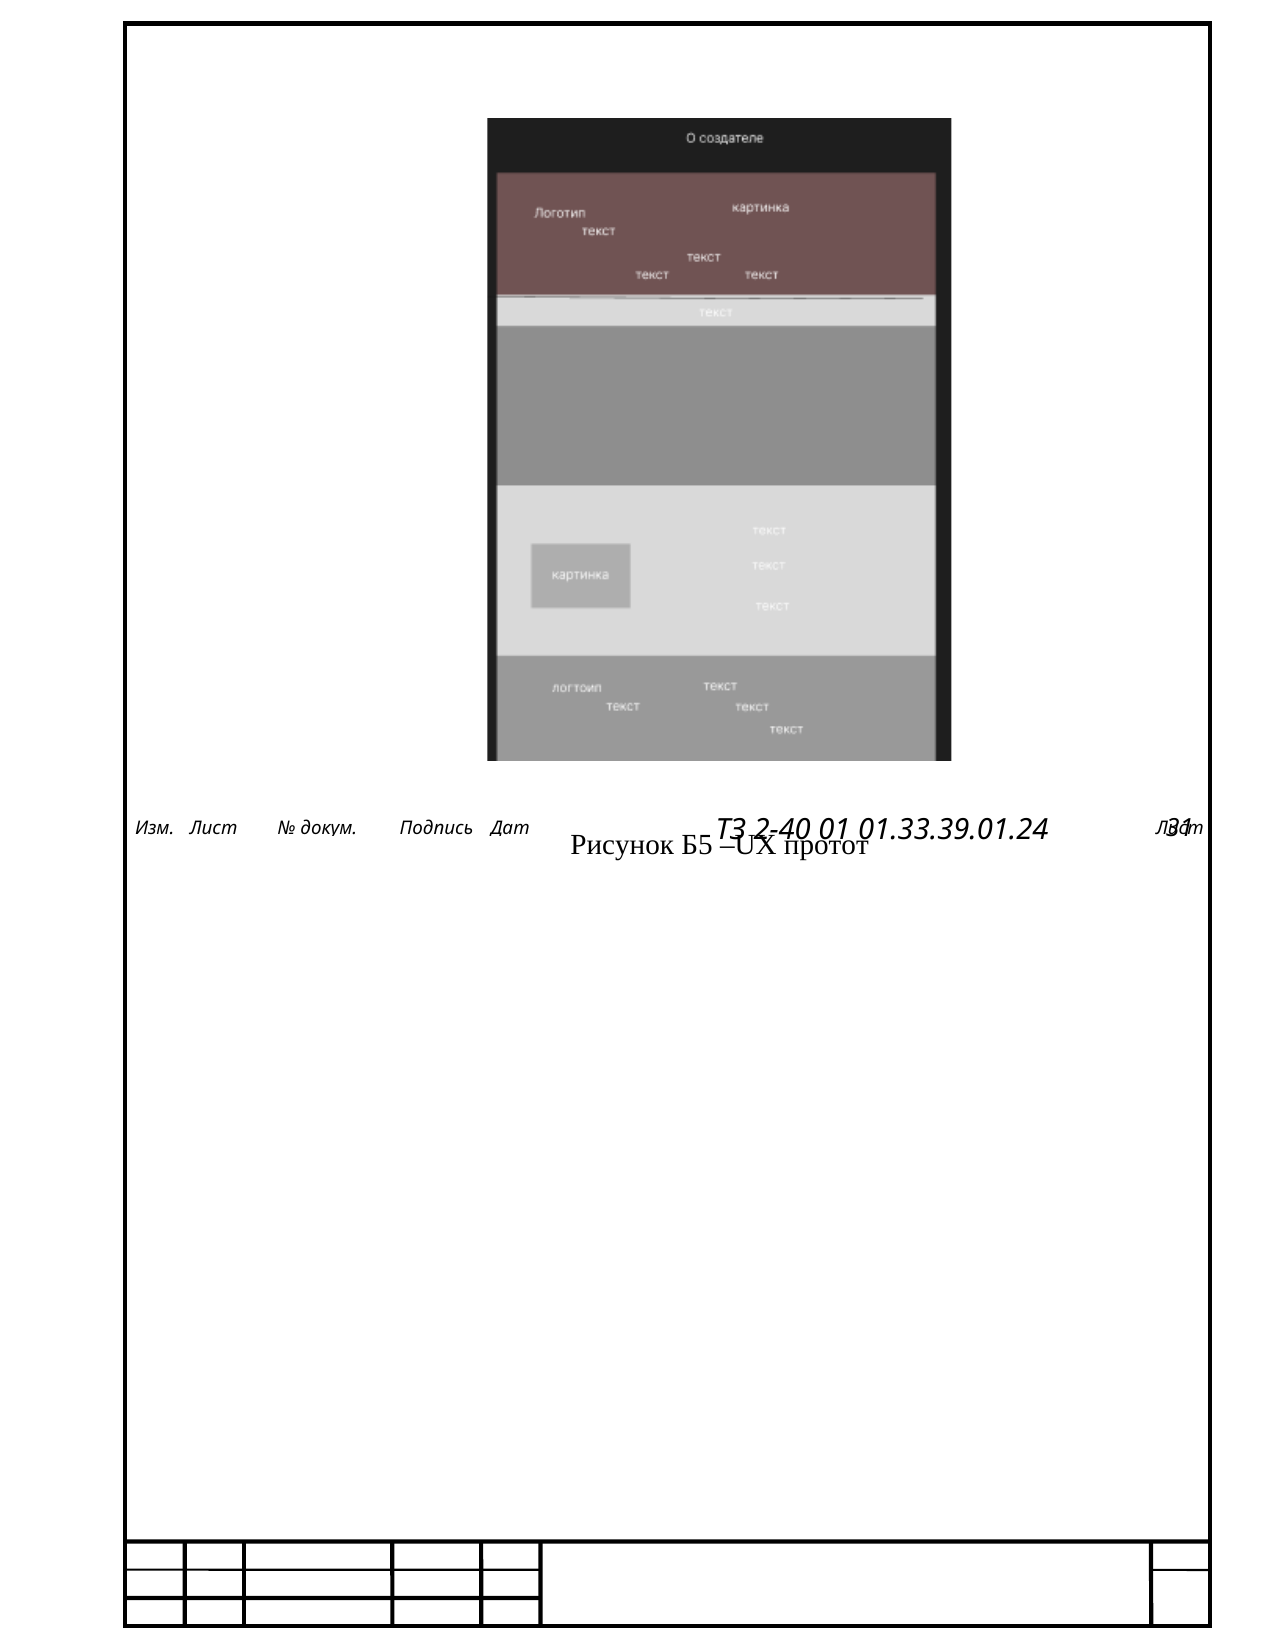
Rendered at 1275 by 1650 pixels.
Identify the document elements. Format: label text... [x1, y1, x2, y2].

picture [487, 118, 952, 761]
text Рисунок Б5 –UX протот [177, 827, 1186, 861]
